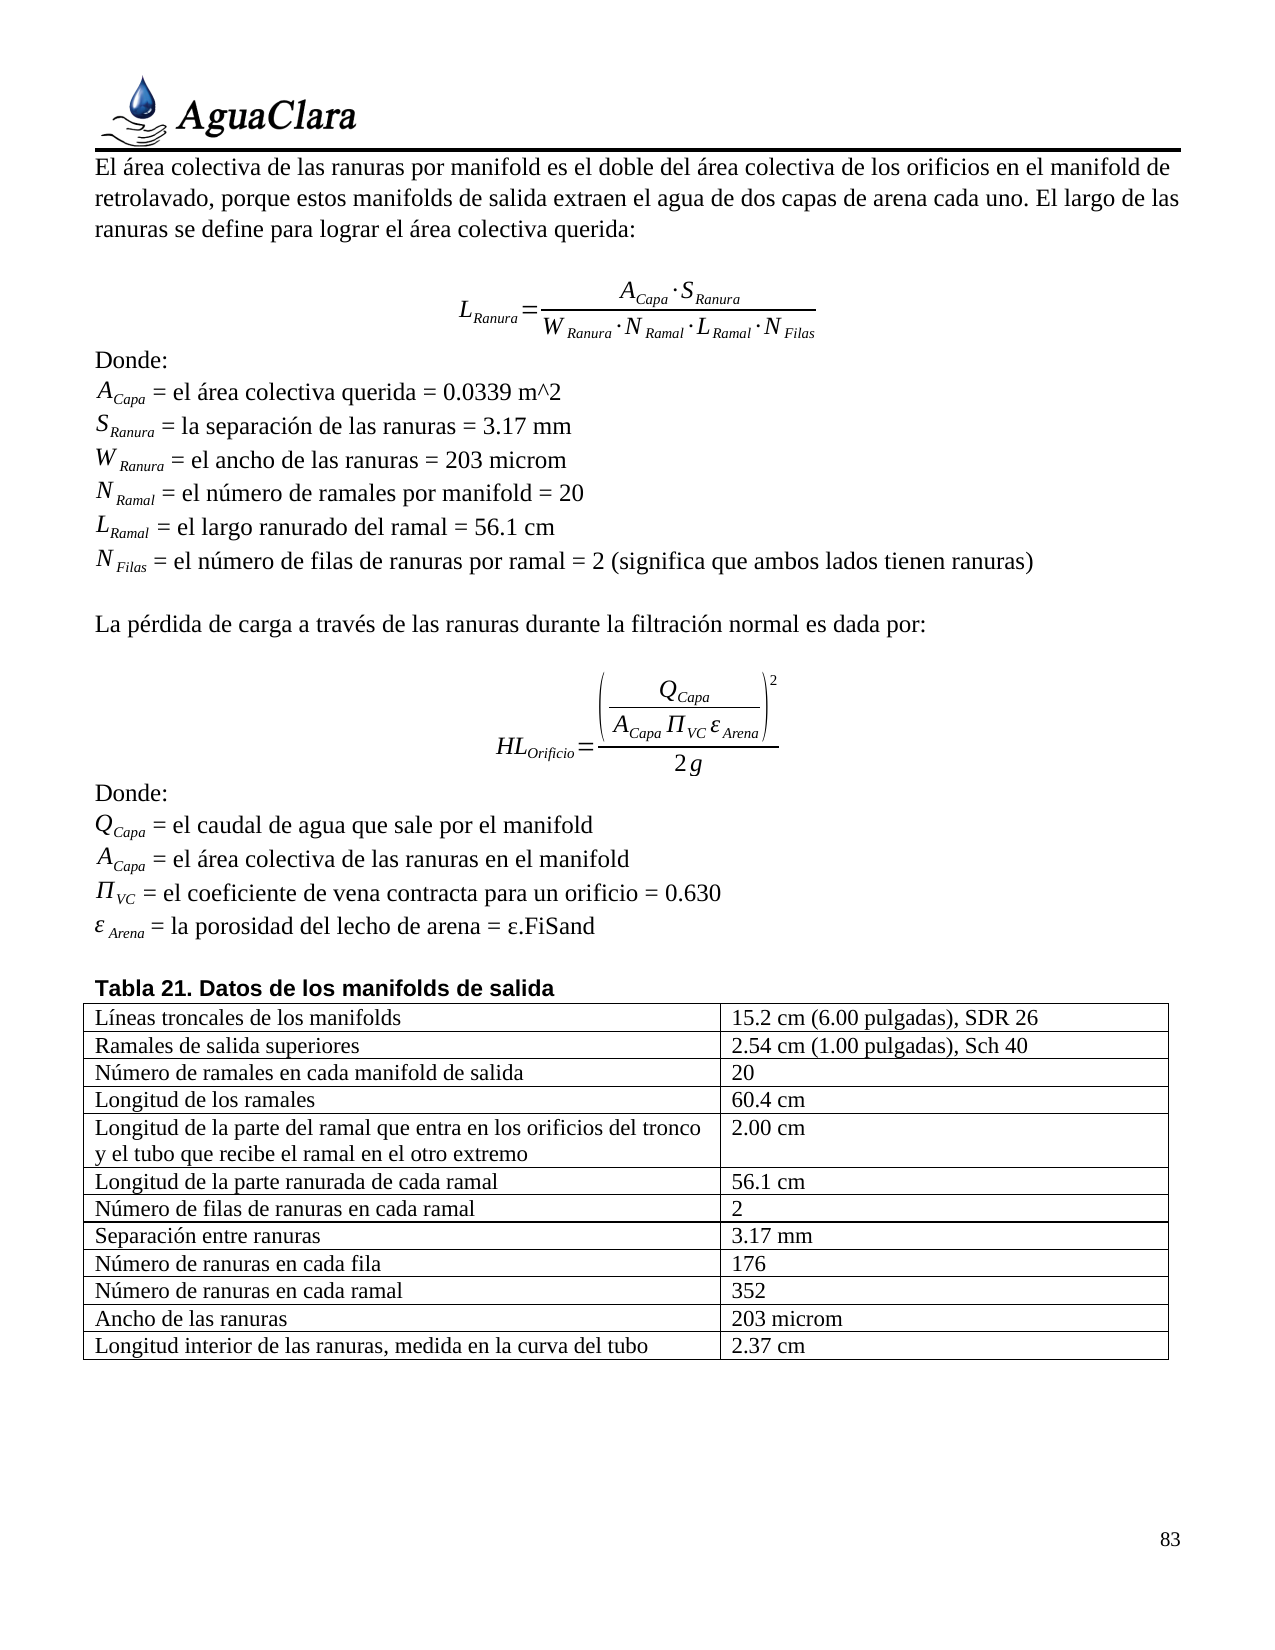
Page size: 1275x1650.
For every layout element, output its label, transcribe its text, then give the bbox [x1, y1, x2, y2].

list = el caudal de agua que sale por el manifold [94, 809, 1181, 841]
table_cell Longitud de la parte ranurada de cada ramal [84, 1168, 720, 1194]
list = el ancho de las ranuras = 203 microm [94, 443, 1181, 475]
table_cell 2.37 cm [721, 1332, 1168, 1358]
text La pérdida de carga a través de las ranuras durante la filtración normal es dada por: [94, 609, 1181, 638]
table_cell Número de ranuras en cada ramal [84, 1277, 720, 1304]
table_cell Número de ranuras en cada fila [84, 1250, 720, 1276]
table_cell Ancho de las ranuras [84, 1305, 720, 1331]
table_cell Longitud de los ramales [84, 1087, 720, 1113]
picture [94, 75, 373, 148]
table_header 15.2 cm (6.00 pulgadas), SDR 26 [721, 1004, 1168, 1031]
table_cell Longitud interior de las ranuras, medida en la curva del tubo [84, 1332, 720, 1358]
list = el número de filas de ranuras por ramal = 2 (significa que ambos lados tienen ranuras) [94, 544, 1181, 576]
list = el número de ramales por manifold = 20 [94, 477, 1181, 508]
table_cell 56.1 cm [721, 1168, 1168, 1194]
text Tabla 21. Datos de los manifolds de salida [94, 975, 1181, 1001]
table_cell 3.17 mm [721, 1223, 1168, 1249]
list = el largo ranurado del ramal = 56.1 cm [94, 511, 1181, 542]
list = el área colectiva de las ranuras en el manifold [94, 843, 1181, 874]
table_cell Longitud de la parte del ramal que entra en los orificios del tronco y el tubo que recibe el ramal en el otro extremo [84, 1114, 720, 1167]
table_cell 2.54 cm (1.00 pulgadas), Sch 40 [721, 1032, 1168, 1058]
table_cell Ramales de salida superiores [84, 1032, 720, 1058]
table_header Líneas troncales de los manifolds [84, 1004, 720, 1031]
table_cell 203 microm [721, 1305, 1168, 1331]
table_cell 60.4 cm [721, 1087, 1168, 1113]
table_cell 352 [721, 1277, 1168, 1304]
table_cell Número de filas de ranuras en cada ramal [84, 1195, 720, 1221]
table_cell 2 [721, 1195, 1168, 1221]
list = la porosidad del lecho de arena = ε.FiSand [94, 910, 1181, 942]
list = el coeficiente de vena contracta para un orificio = 0.630 [94, 877, 1181, 908]
text El área colectiva de las ranuras por manifold es el doble del área colectiva de los orificios en el manifold de retrolavado, porque estos manifolds de salida extraen el agua de dos capas de arena cada uno. El largo de las ranuras se define para lograr el área colectiva querida: [94, 152, 1181, 243]
table_cell Número de ramales en cada manifold de salida [84, 1059, 720, 1086]
list Donde: [94, 778, 1181, 807]
list Donde: [94, 345, 1181, 374]
table_cell 176 [721, 1250, 1168, 1276]
table_cell 20 [721, 1059, 1168, 1086]
table_cell Separación entre ranuras [84, 1223, 720, 1249]
list = el área colectiva querida = 0.0339 m^2 [94, 376, 1181, 408]
table_cell 2.00 cm [721, 1114, 1168, 1167]
list = la separación de las ranuras = 3.17 mm [94, 410, 1181, 441]
